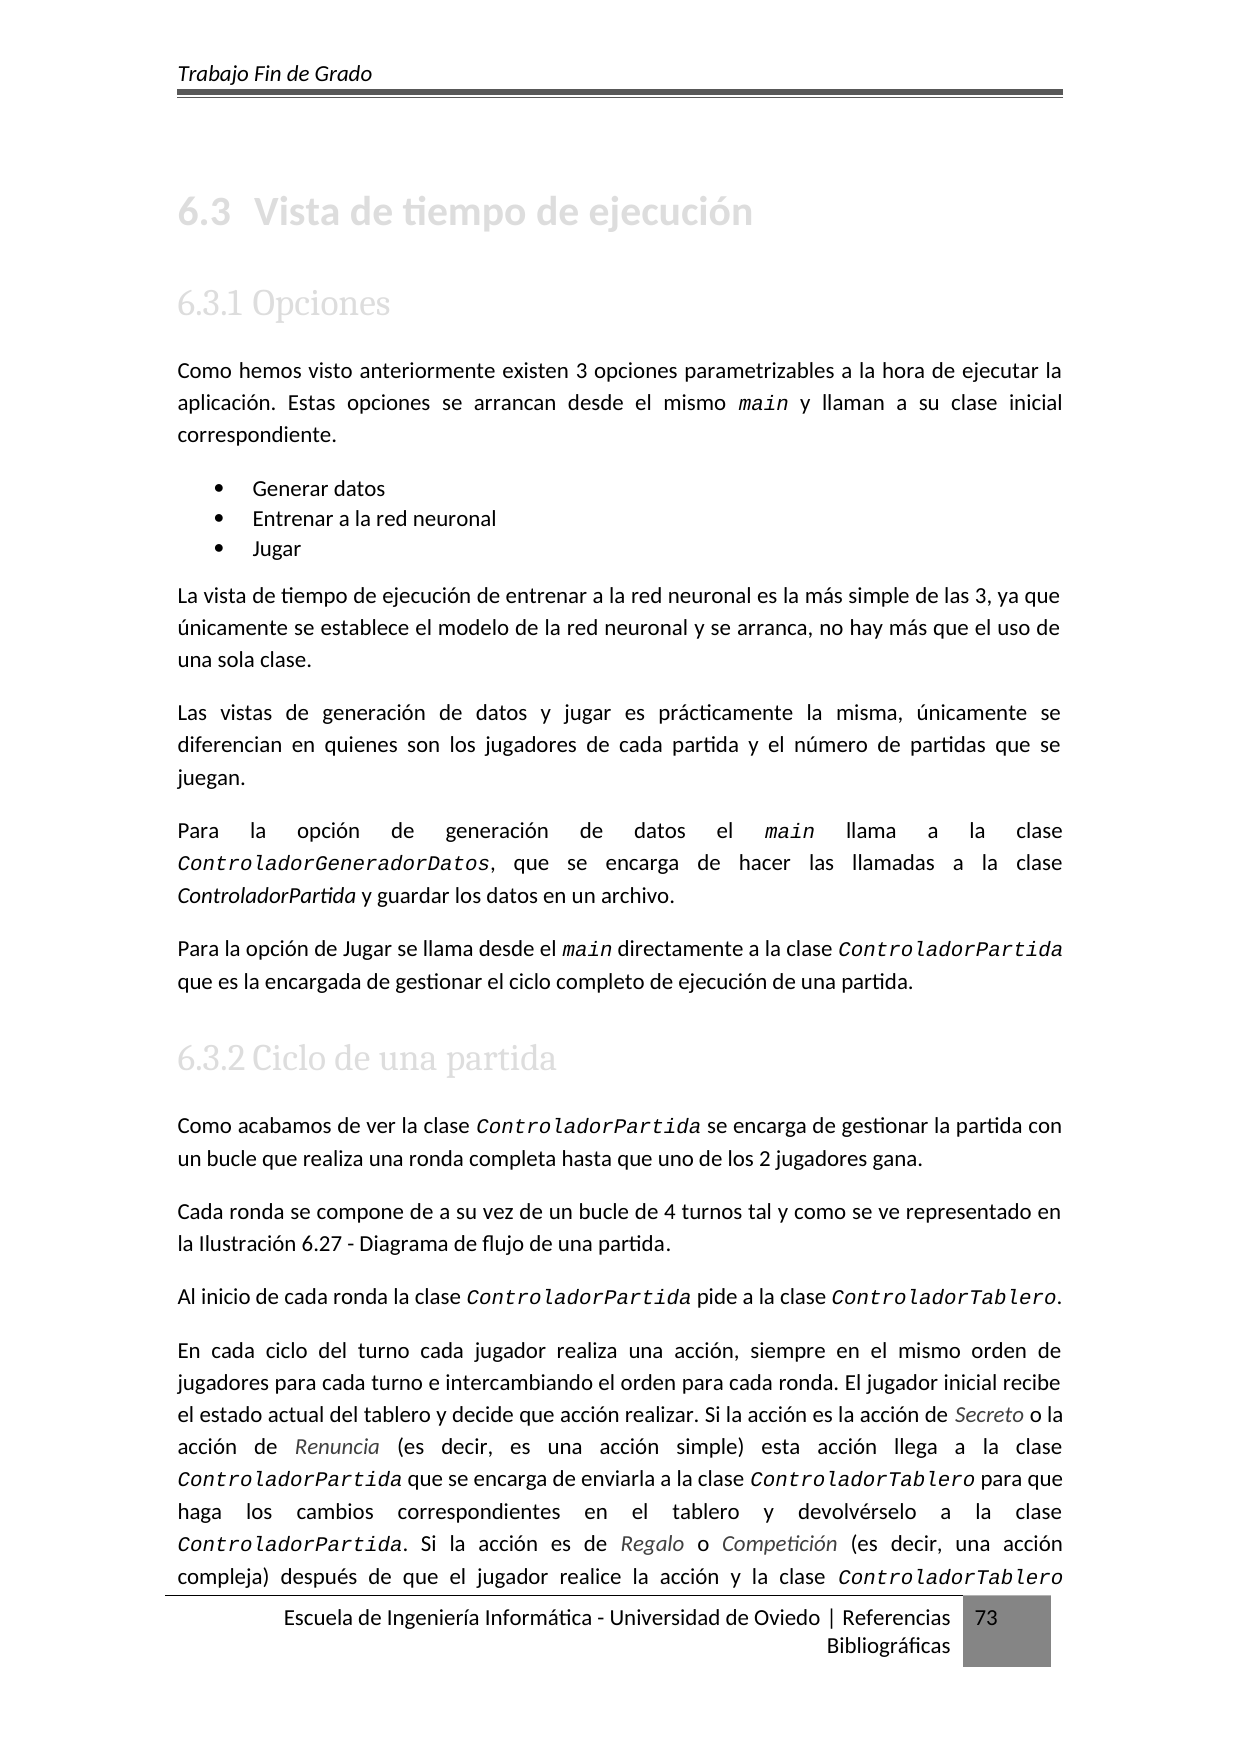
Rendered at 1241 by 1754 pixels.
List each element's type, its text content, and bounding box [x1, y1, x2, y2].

text Para la opción de Jugar se llama desde el main directamente a la clase ControladorPartida que es la encargada de gestionar el ciclo completo de ejecución de una partida. [177, 934, 1063, 995]
text La vista de tiempo de ejecución de entrenar a la red neuronal es la más simple de las 3, ya que únicamente se establece el modelo de la red neuronal y se arranca, no hay más que el uso de una sola clase. [177, 581, 1063, 673]
text Las vistas de generación de datos y jugar es prácticamente la misma, únicamente se diferencian en quienes son los jugadores de cada partida y el número de partidas que se juegan. [177, 698, 1063, 791]
subtitle Ciclo de una partida [177, 1037, 1063, 1080]
subtitle Vista de tiempo de ejecución [177, 185, 1063, 236]
text Como hemos visto anteriormente existen 3 opciones parametrizables a la hora de ejecutar la aplicación. Estas opciones se arrancan desde el mismo main y llaman a su clase inicial correspondiente. [177, 356, 1063, 449]
list Jugar [215, 534, 1063, 562]
text Al inicio de cada ronda la clase ControladorPartida pide a la clase ControladorTablero. [177, 1282, 1063, 1311]
list Generar datos [215, 474, 1063, 502]
list Entrenar a la red neuronal [215, 504, 1063, 532]
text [177, 1336, 1063, 1591]
text Como acabamos de ver la clase ControladorPartida se encarga de gestionar la partida con un bucle que realiza una ronda completa hasta que uno de los 2 jugadores gana. [177, 1111, 1063, 1172]
text Para la opción de generación de datos el main llama a la clase ControladorGeneradorDatos, que se encarga de hacer las llamadas a la clase ControladorPartida y guardar los datos en un archivo. [177, 816, 1063, 909]
subtitle Opciones [177, 281, 1063, 324]
